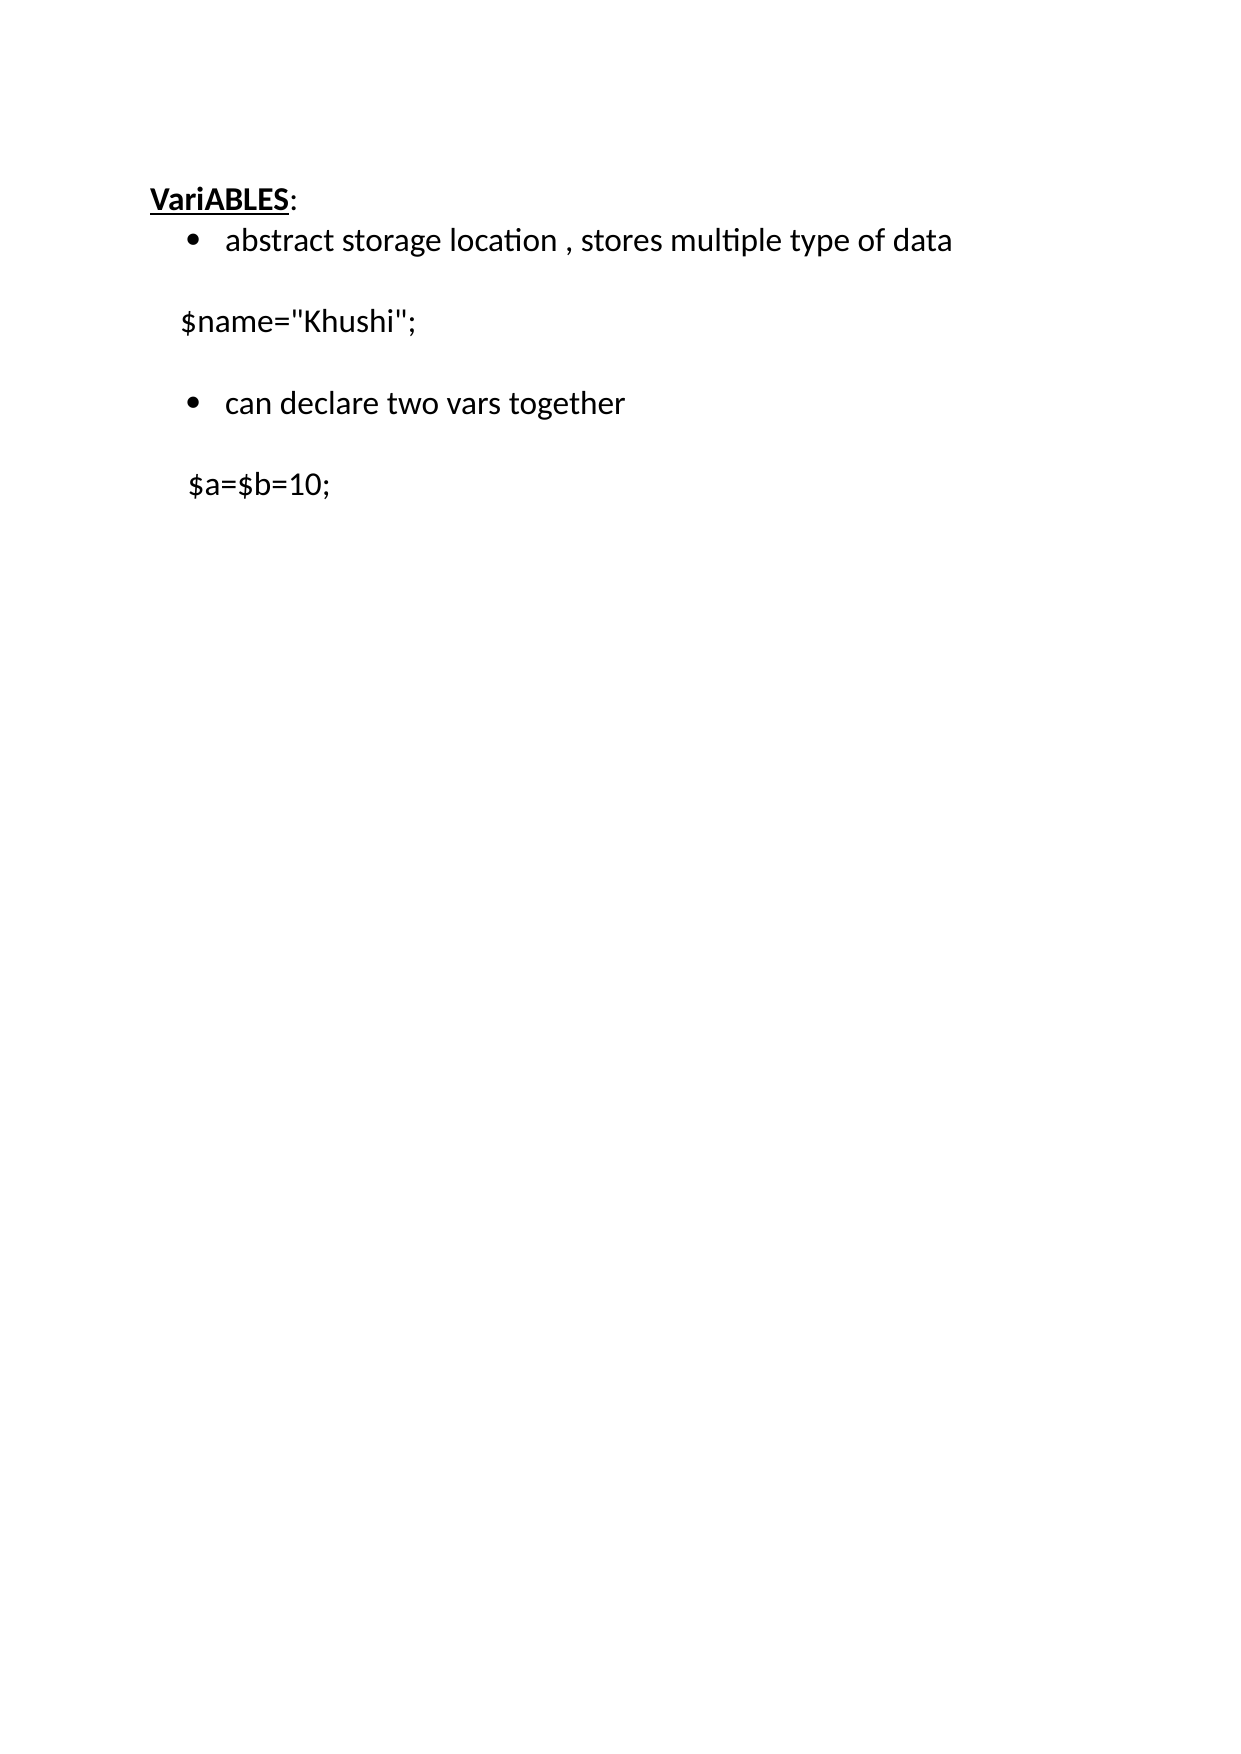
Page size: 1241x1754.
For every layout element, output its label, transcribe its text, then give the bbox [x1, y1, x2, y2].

list abstract storage location , stores multiple type of data [187, 219, 1090, 259]
text $a=$b=10; [187, 463, 1090, 504]
text $name="Khushi"; [150, 300, 1090, 341]
text VariABLES: [150, 178, 1090, 219]
list can declare two vars together [187, 382, 1090, 422]
